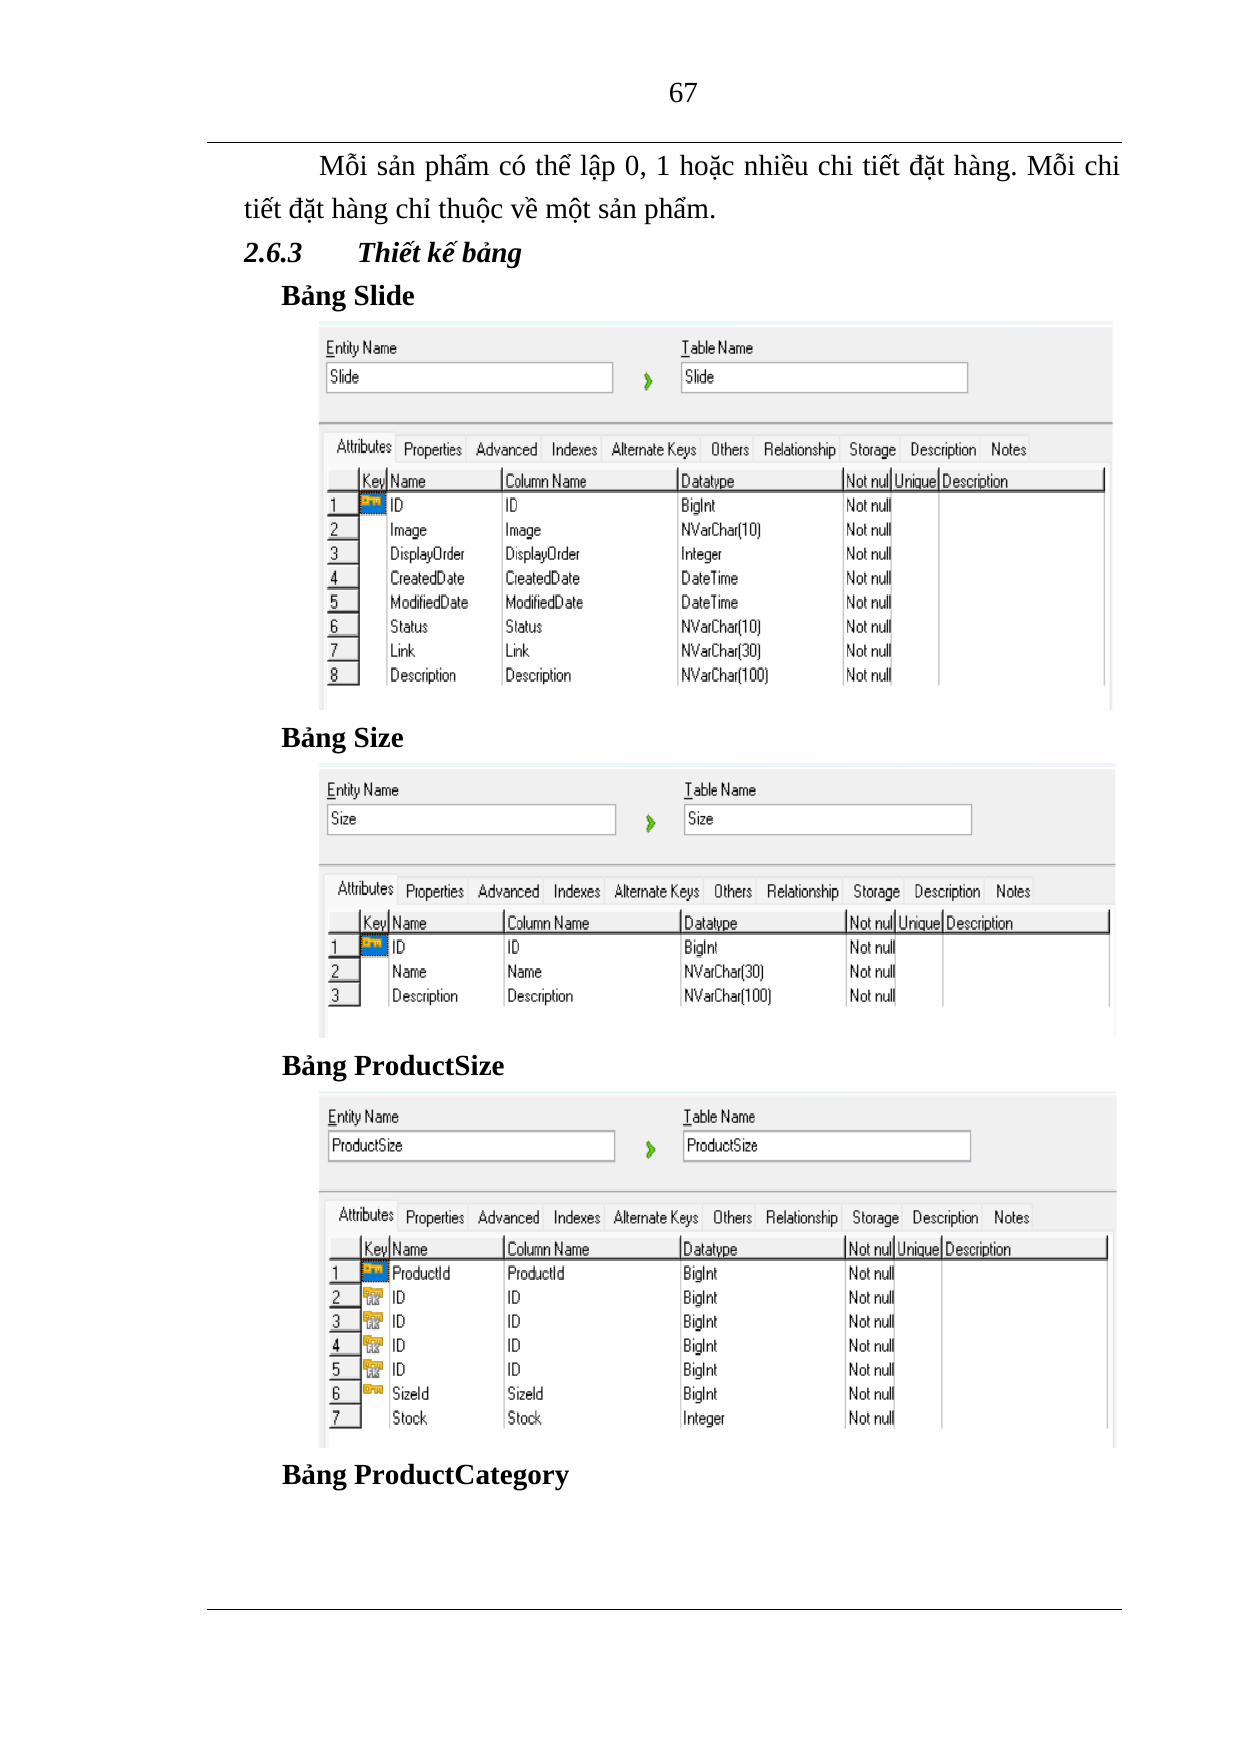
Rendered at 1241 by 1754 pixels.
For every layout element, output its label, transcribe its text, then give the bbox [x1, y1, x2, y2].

picture [318, 321, 1113, 710]
picture [318, 763, 1116, 1038]
text Bảng ProductCategory [207, 1457, 1122, 1491]
picture [318, 1091, 1117, 1448]
text Bảng Size [244, 720, 1122, 753]
subtitle Thiết kế bảng [207, 235, 1122, 268]
text Bảng ProductSize [207, 1048, 1122, 1081]
text Mỗi sản phẩm có thể lập 0, 1 hoặc nhiều chi tiết đặt hàng. Mỗi chi tiết đặt hàng chỉ thuộc về một sản phẩm. [244, 148, 1122, 225]
text Bảng Slide [244, 278, 1122, 312]
